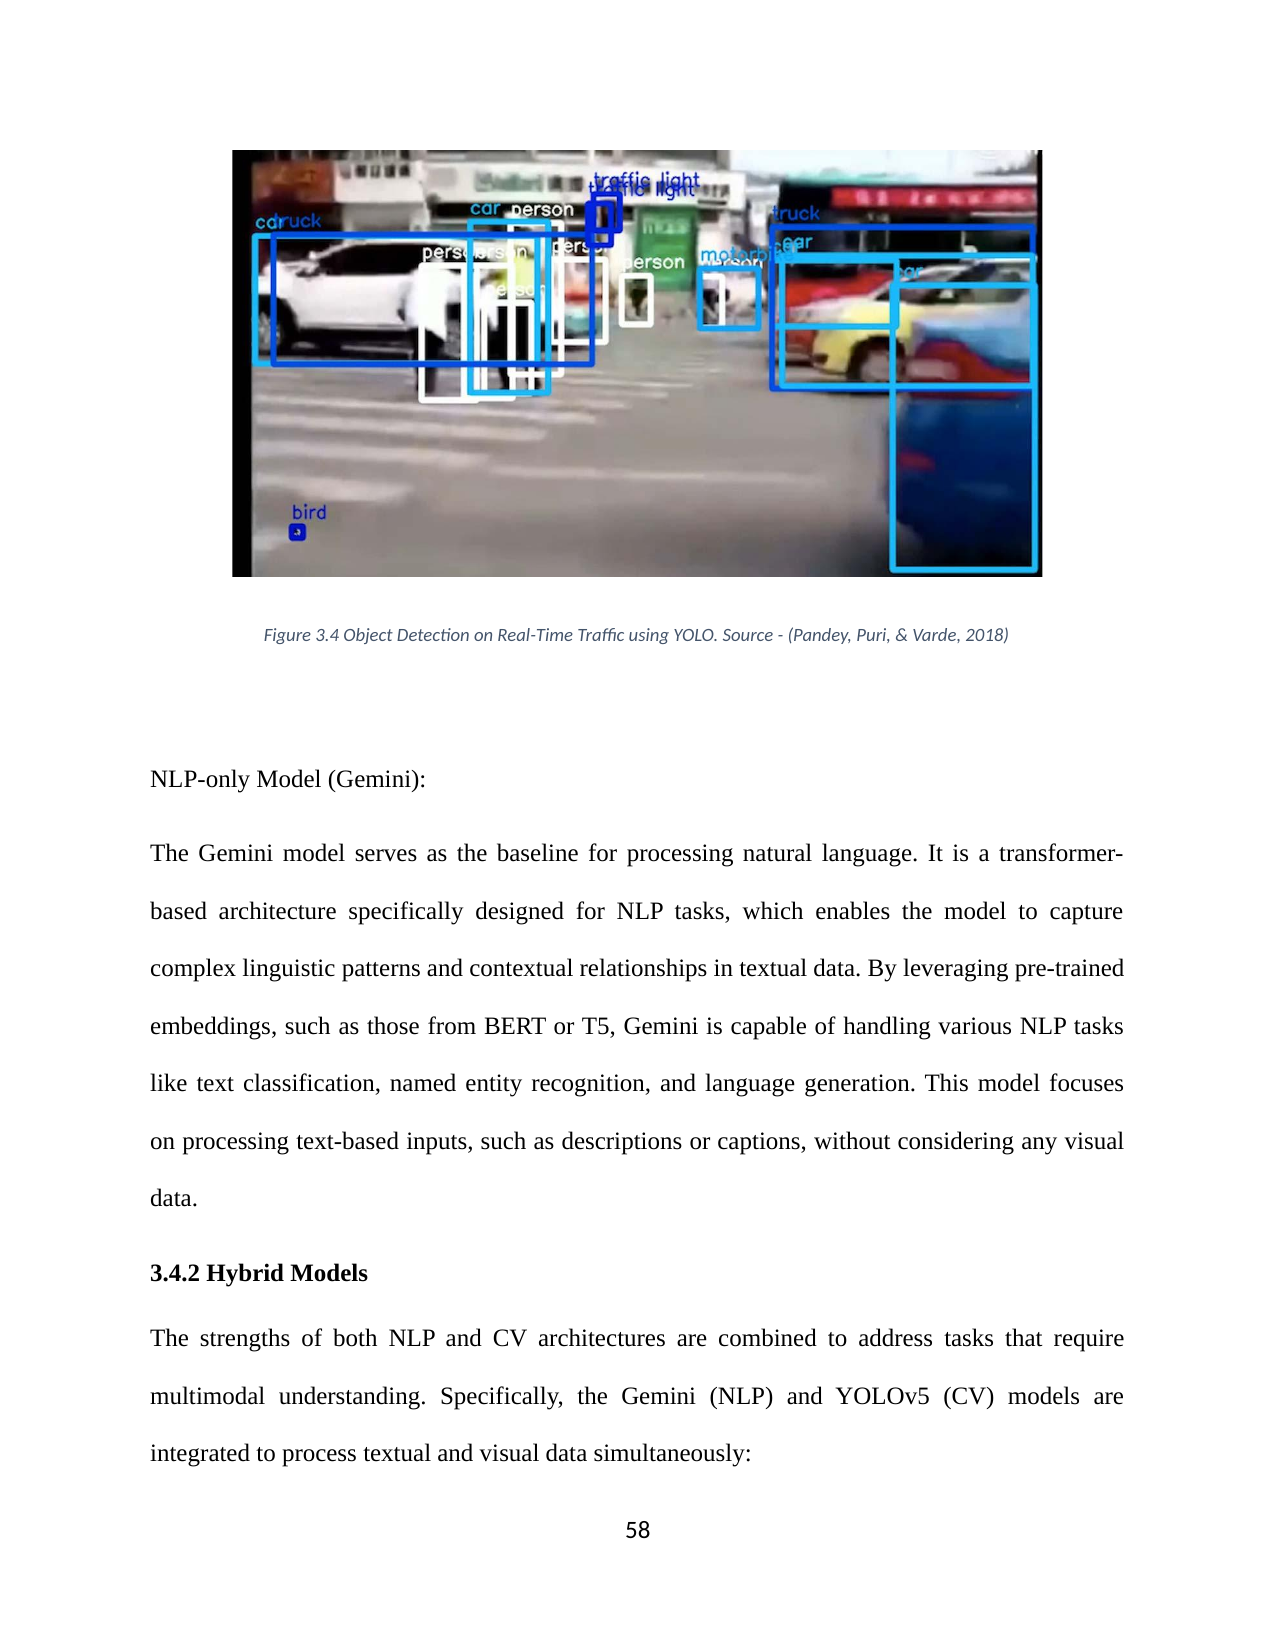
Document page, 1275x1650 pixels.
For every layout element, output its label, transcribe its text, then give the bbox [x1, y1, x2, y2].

subtitle 3.4.2 Hybrid Models [150, 1258, 1125, 1286]
text The strengths of both NLP and CV architectures are combined to address tasks that require multimodal understanding. Specifically, the Gemini (NLP) and YOLOv5 (CV) models are integrated to process textual and visual data simultaneously: [150, 1323, 1125, 1467]
picture [232, 150, 1043, 577]
text The Gemini model serves as the baseline for processing natural language. It is a transformer-based architecture specifically designed for NLP tasks, which enables the model to capture complex linguistic patterns and contextual relationships in textual data. By leveraging pre-trained embeddings, such as those from BERT or T5, Gemini is capable of handling various NLP tasks like text classification, named entity recognition, and language generation. This model focuses on processing text-based inputs, such as descriptions or captions, without considering any visual data. [150, 838, 1125, 1212]
text NLP-only Model (Gemini): [150, 764, 1125, 793]
text Figure 3.4 Object Detection on Real-Time Traffic using YOLO. Source - (Pandey, Puri, & Varde, 2018) [150, 623, 1125, 646]
